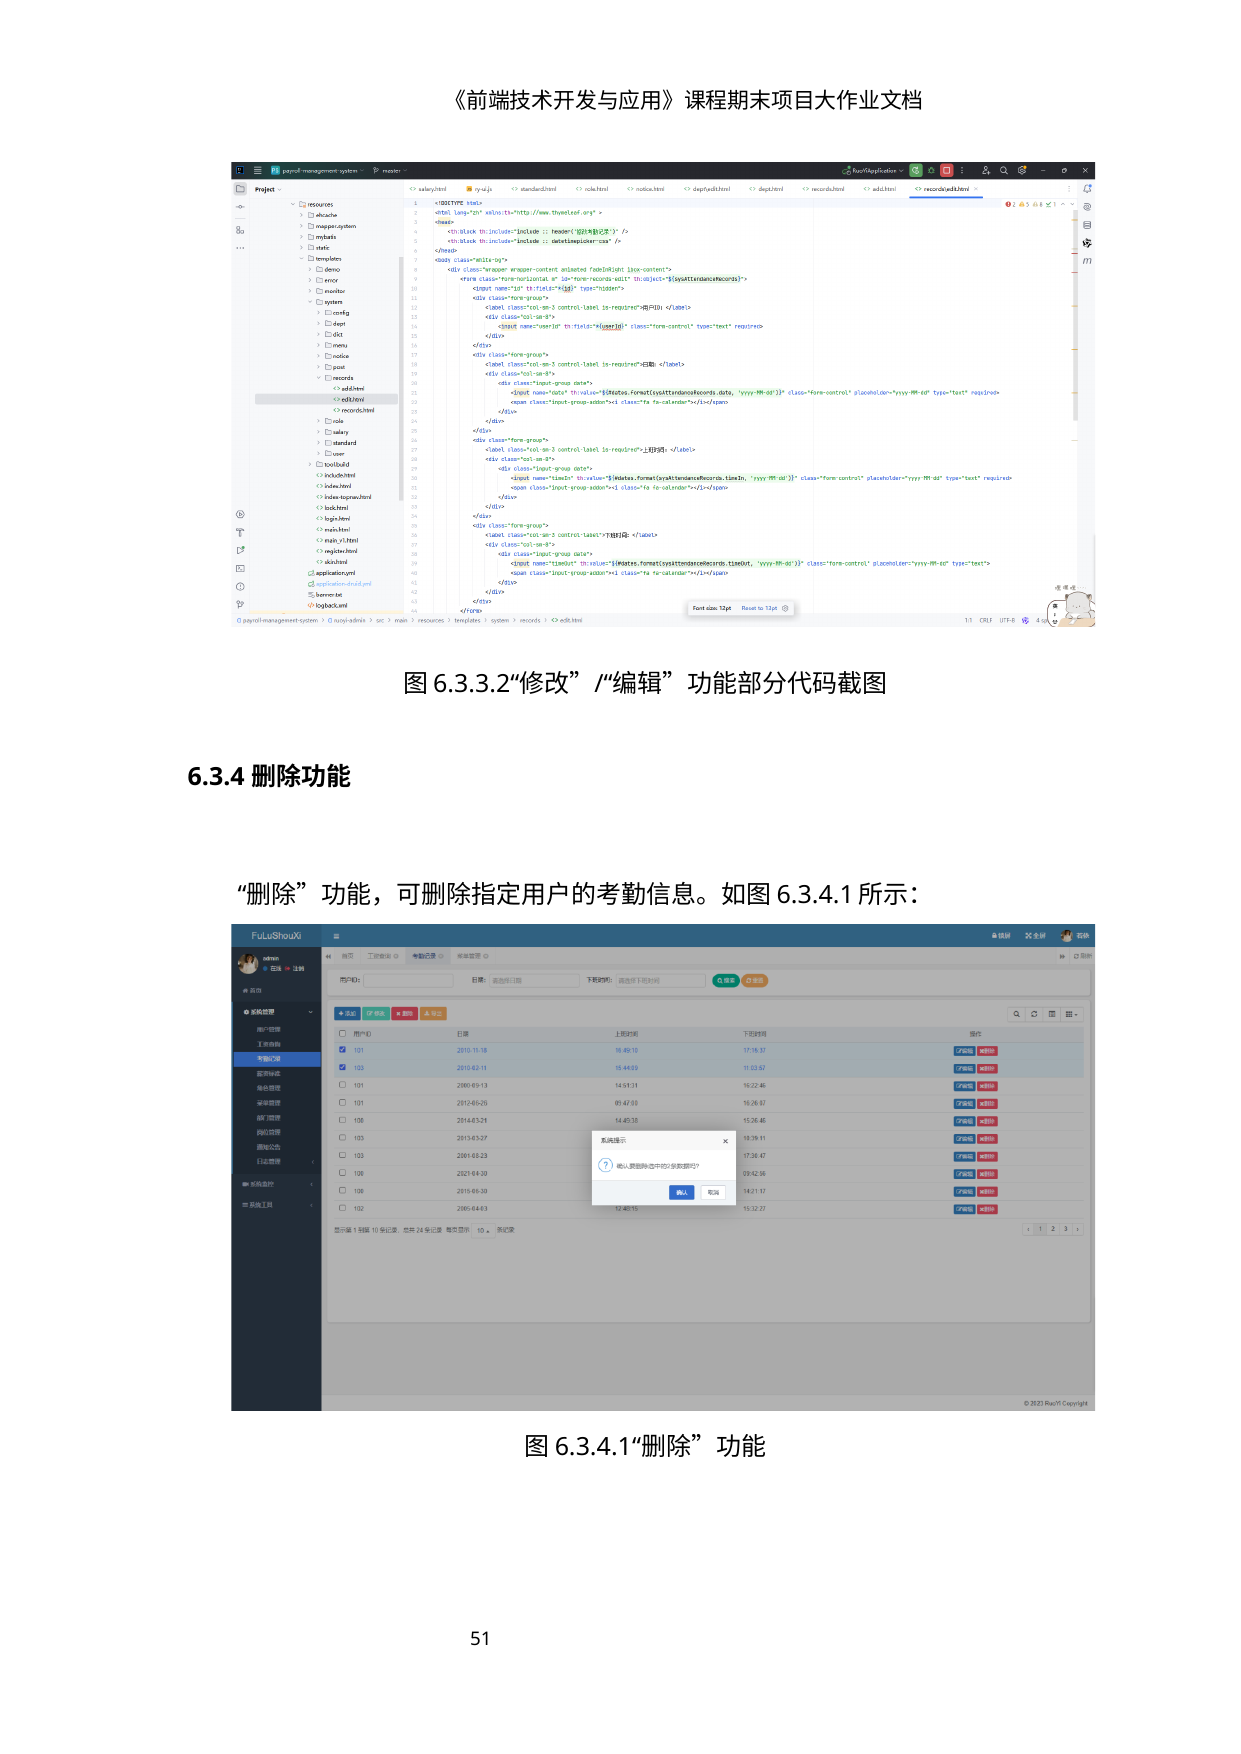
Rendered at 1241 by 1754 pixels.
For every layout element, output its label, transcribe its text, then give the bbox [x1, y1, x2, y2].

subtitle 6.3.4 删除功能 [187, 742, 1053, 807]
text 图6.3.3.2“修改”/“编辑”功能部分代码截图 [187, 649, 1053, 714]
picture [231, 162, 1096, 627]
text 图6.3.4.1“删除”功能 [187, 1412, 1053, 1477]
text “删除”功能，可删除指定用户的考勤信息。如图6.3.4.1所示： [187, 860, 1053, 925]
picture [231, 924, 1096, 1411]
